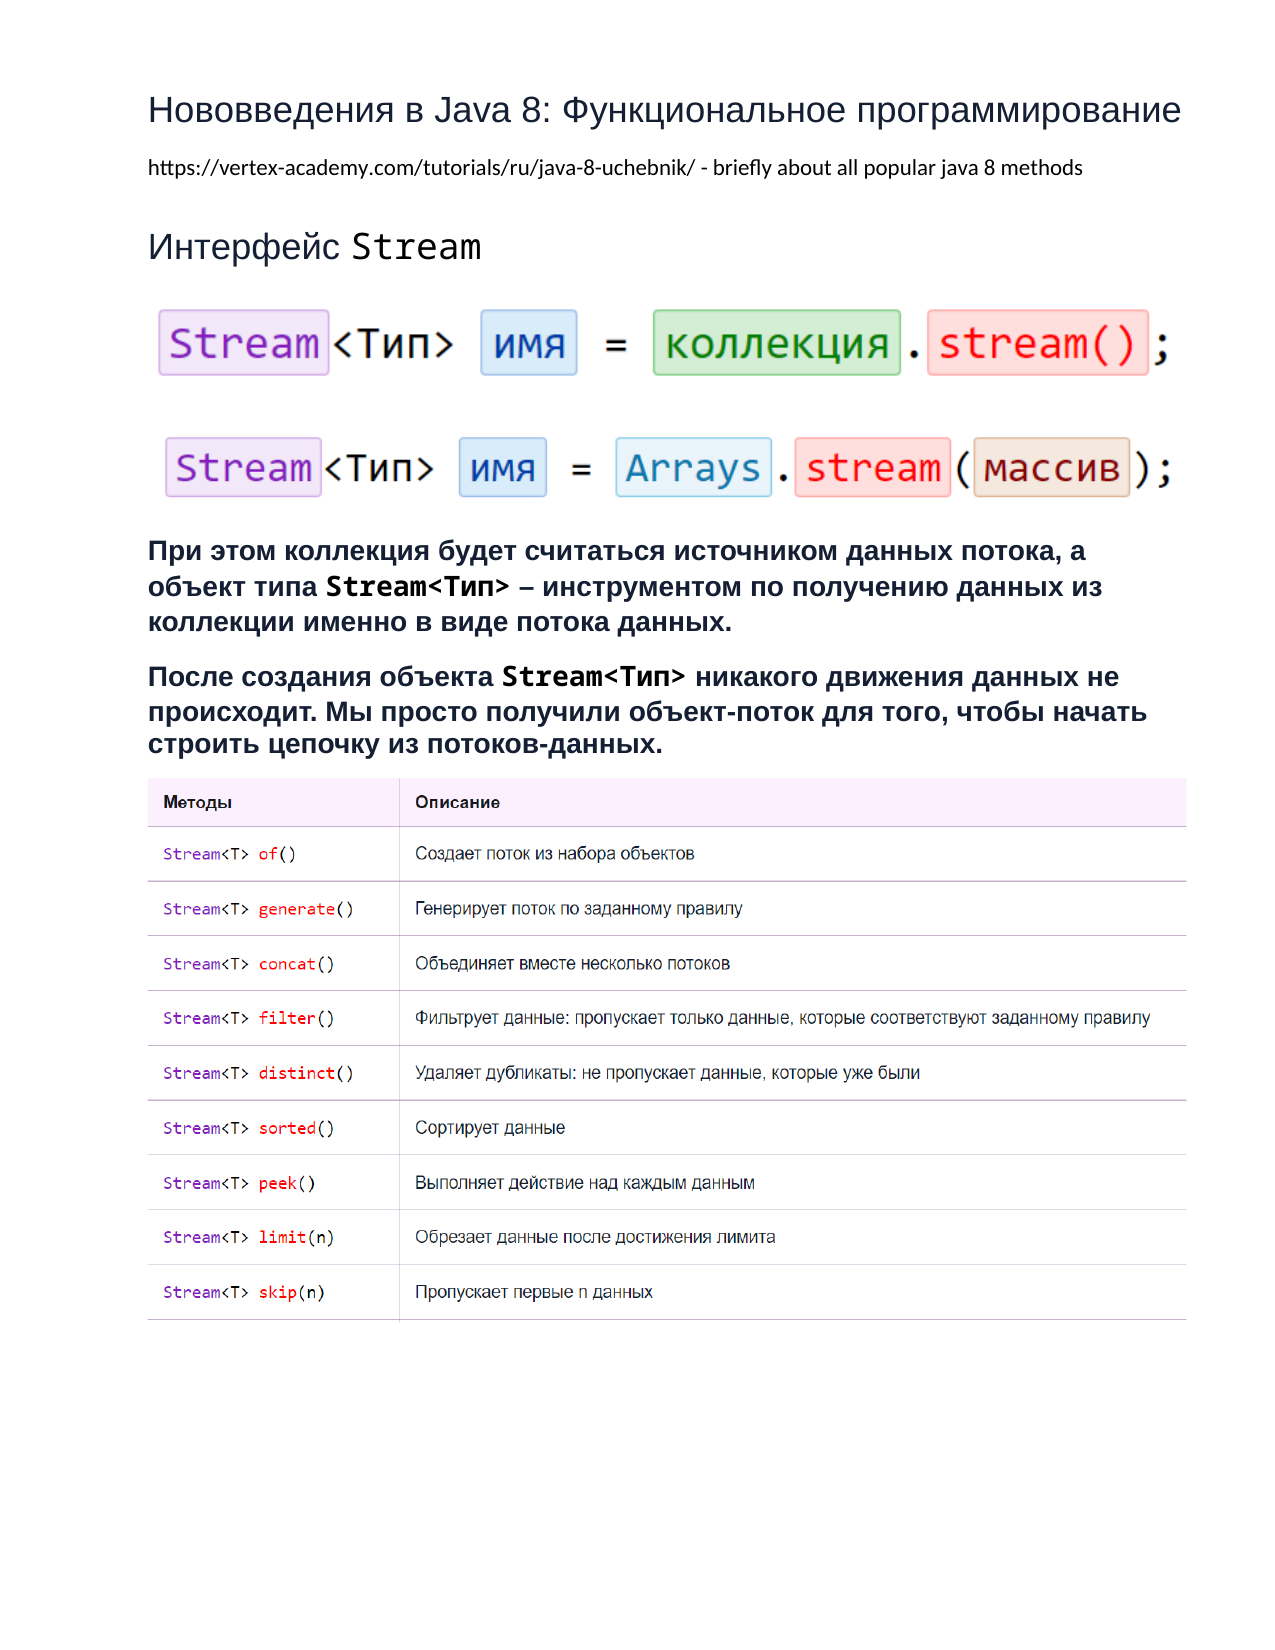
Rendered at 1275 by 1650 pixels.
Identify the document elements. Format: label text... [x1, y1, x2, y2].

subtitle После создания объекта Stream<Тип> никакого движения данных не происходит. Мы просто получили объект-поток для того, чтобы начать строить цепочку из потоков-данных. [148, 656, 1186, 759]
subtitle Интерфейс Stream [148, 220, 1186, 270]
subtitle При этом коллекция будет считаться источником данных потока, а объект типа Stream<Тип> – инструментом по получению данных из коллекции именно в виде потока данных. [511, 534, 1186, 637]
text https://vertex-academy.com/tutorials/ru/java-8-uchebnik/ - briefly about all popular java 8 methods [148, 153, 1186, 181]
subtitle Нововведения в Java 8: Функциональное программирование [148, 88, 1186, 131]
picture [147, 292, 1187, 395]
picture [147, 778, 1187, 1323]
picture [147, 412, 1187, 516]
